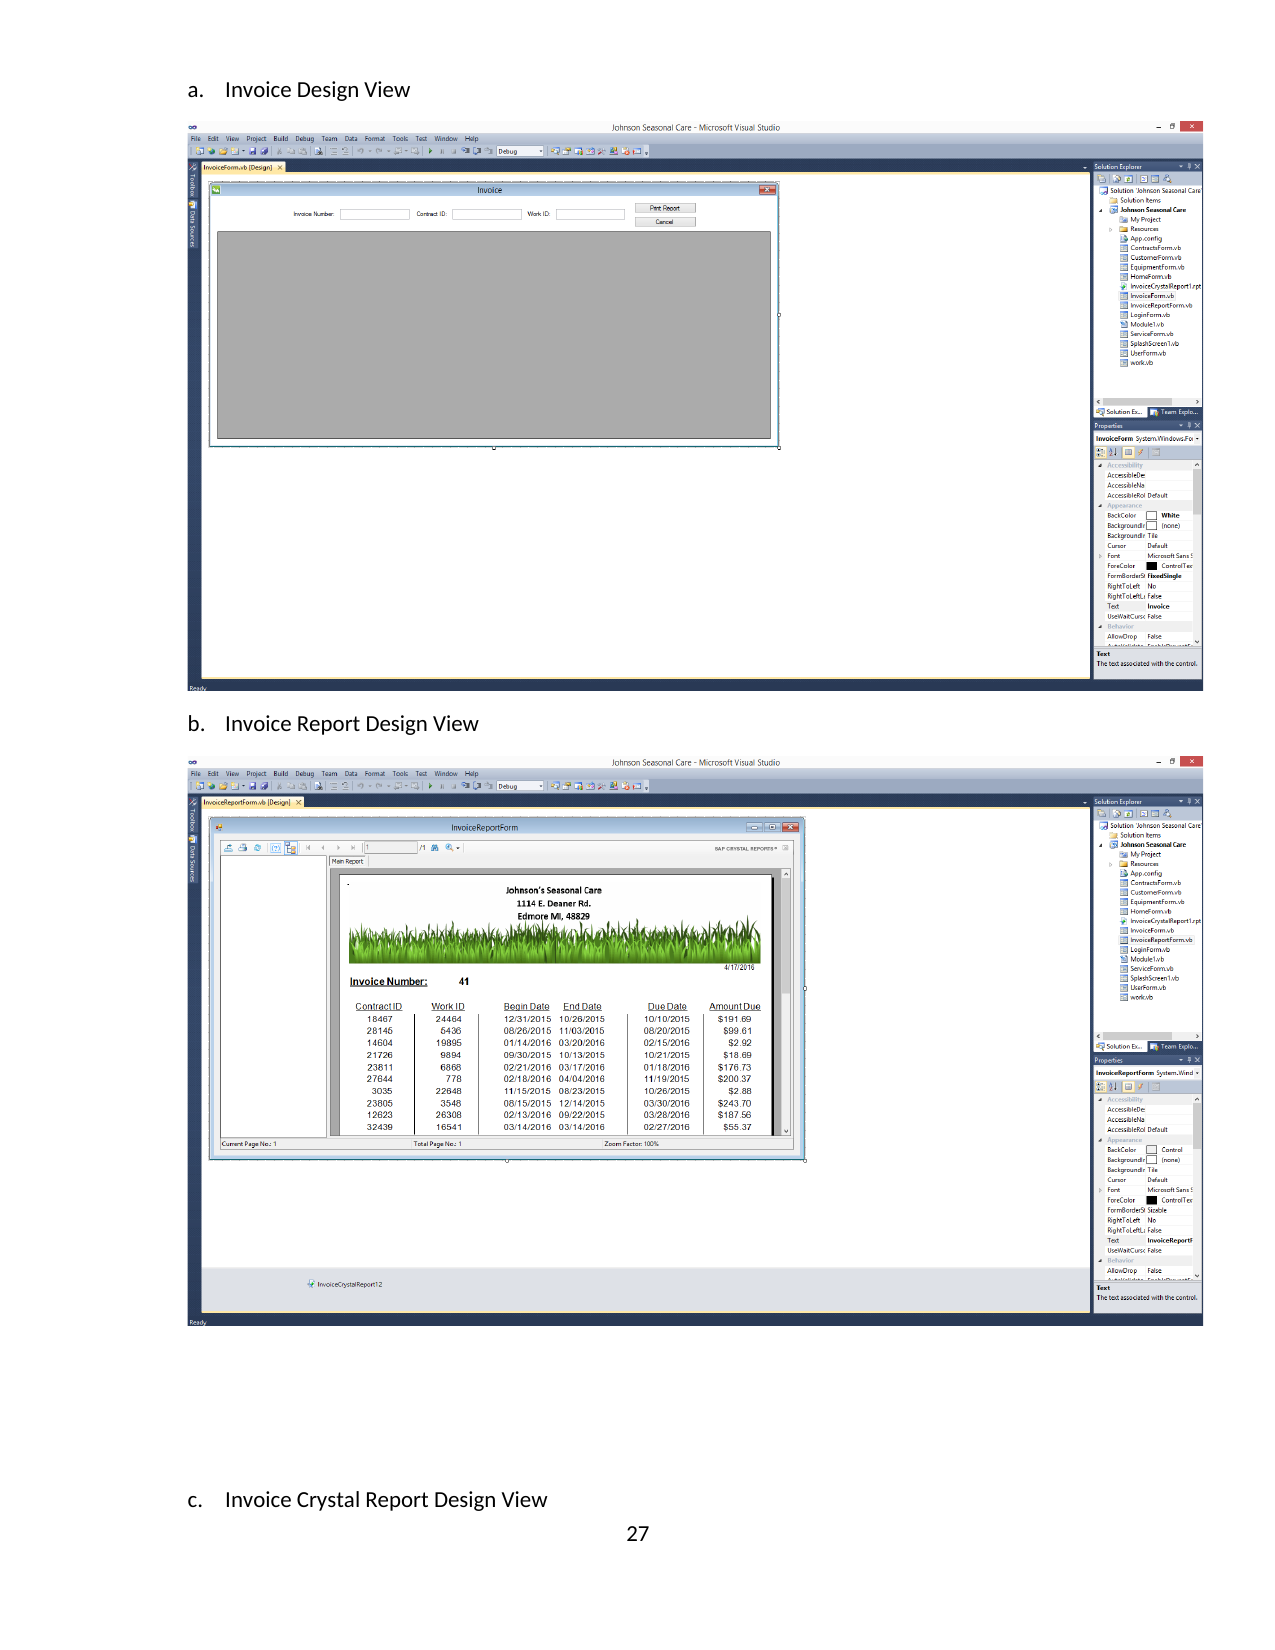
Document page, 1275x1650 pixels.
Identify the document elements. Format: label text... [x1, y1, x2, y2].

picture [187, 121, 1204, 691]
list Invoice Crystal Report Design View [187, 1486, 1200, 1513]
list Invoice Design View [187, 75, 1200, 103]
list Invoice Report Design View [187, 709, 1200, 737]
picture [187, 756, 1204, 1326]
